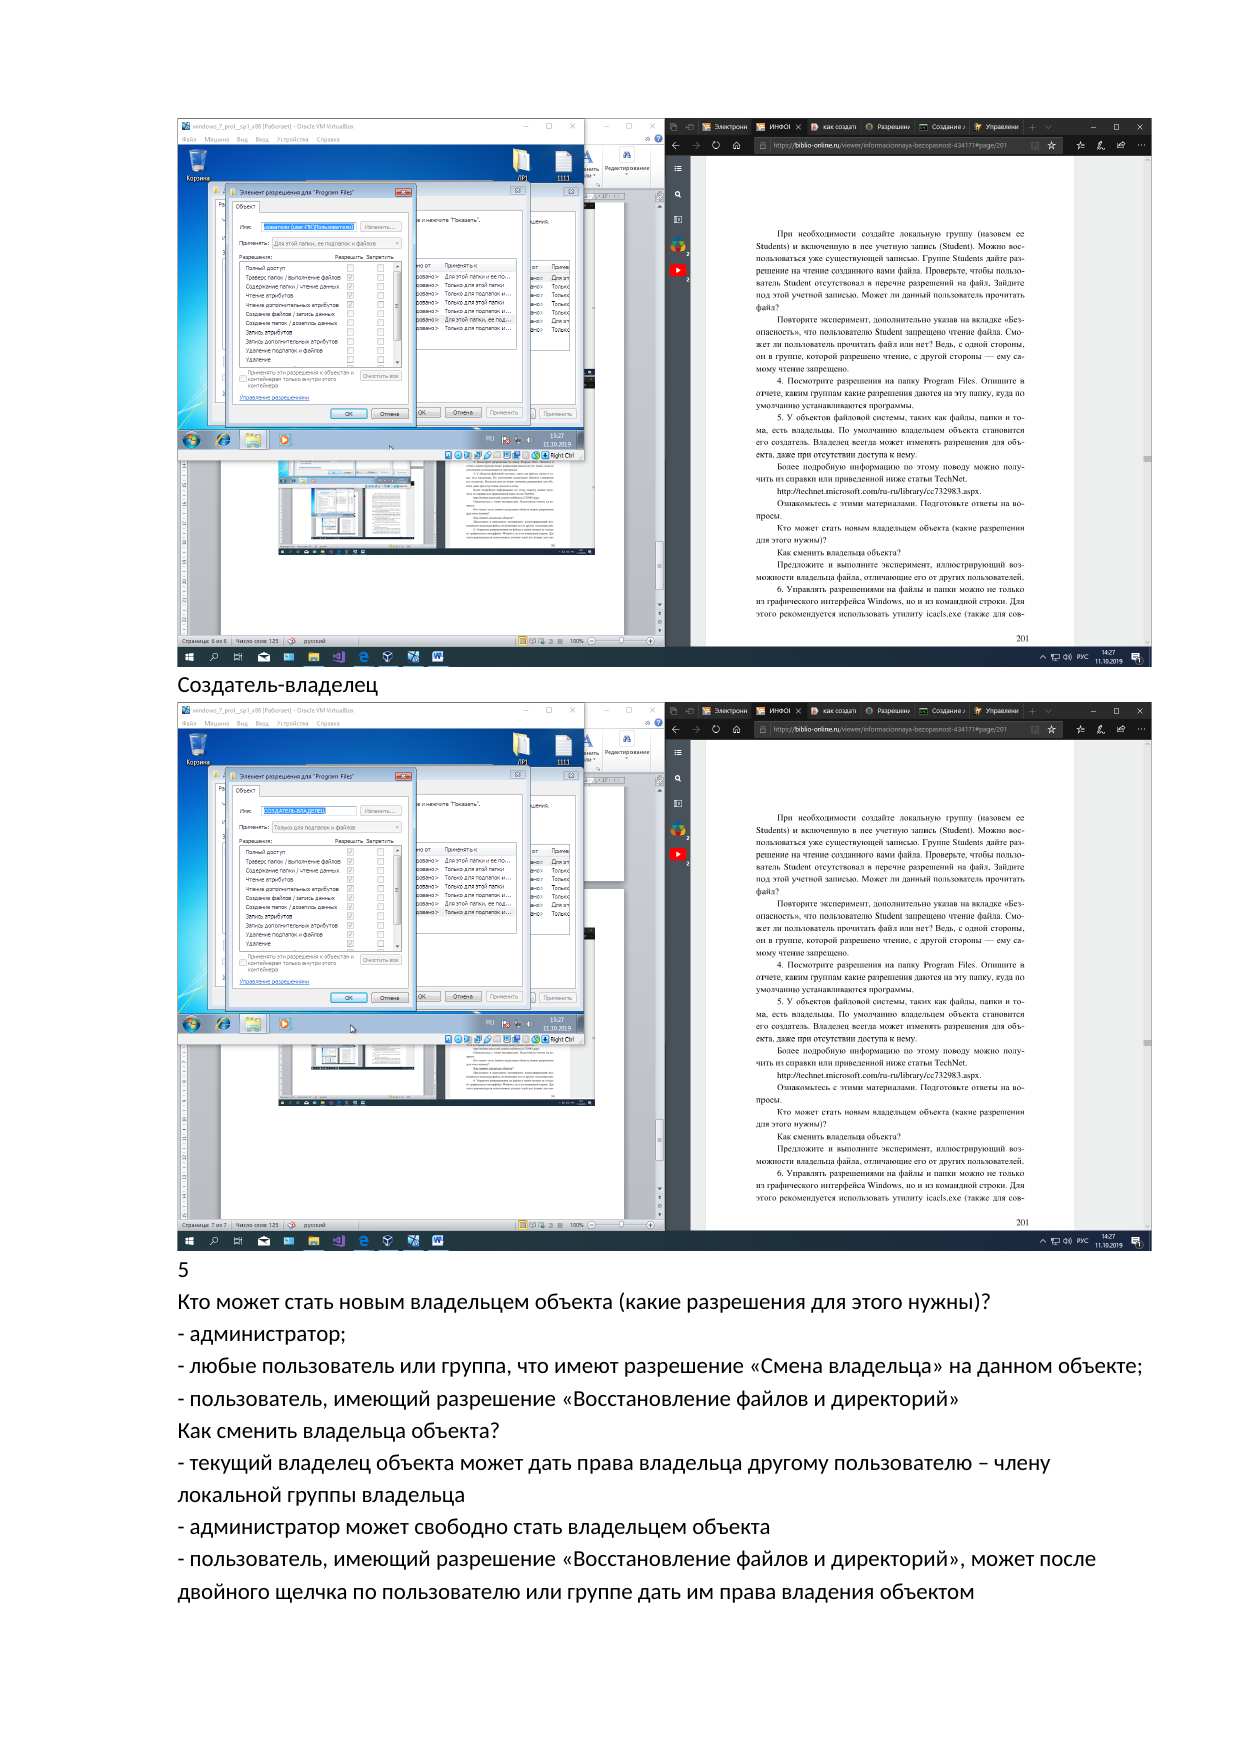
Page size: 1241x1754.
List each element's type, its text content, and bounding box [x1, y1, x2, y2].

text Кто может стать новым владельцем объекта (какие разрешения для этого нужны)? [177, 1287, 1152, 1315]
text - администратор может свободно стать владельцем объекта [177, 1512, 1152, 1540]
text Создатель-владелец [177, 670, 1152, 698]
text Как сменить владельца объекта? [177, 1416, 1152, 1444]
text - администратор; [177, 1319, 1152, 1347]
text - любые пользователь или группа, что имеют разрешение «Смена владельца» на данном объекте; [177, 1351, 1152, 1379]
text - текущий владелец объекта может дать права владельца другому пользователю – члену локальной группы владельца [177, 1448, 1152, 1508]
text 5 [177, 1255, 1152, 1283]
picture [177, 702, 1152, 1251]
text - пользователь, имеющий разрешение «Восстановление файлов и директорий» [177, 1384, 1152, 1412]
text - пользователь, имеющий разрешение «Восстановление файлов и директорий», может после двойного щелчка по пользователю или группе дать им права владения объектом [177, 1544, 1152, 1605]
picture [177, 118, 1152, 667]
